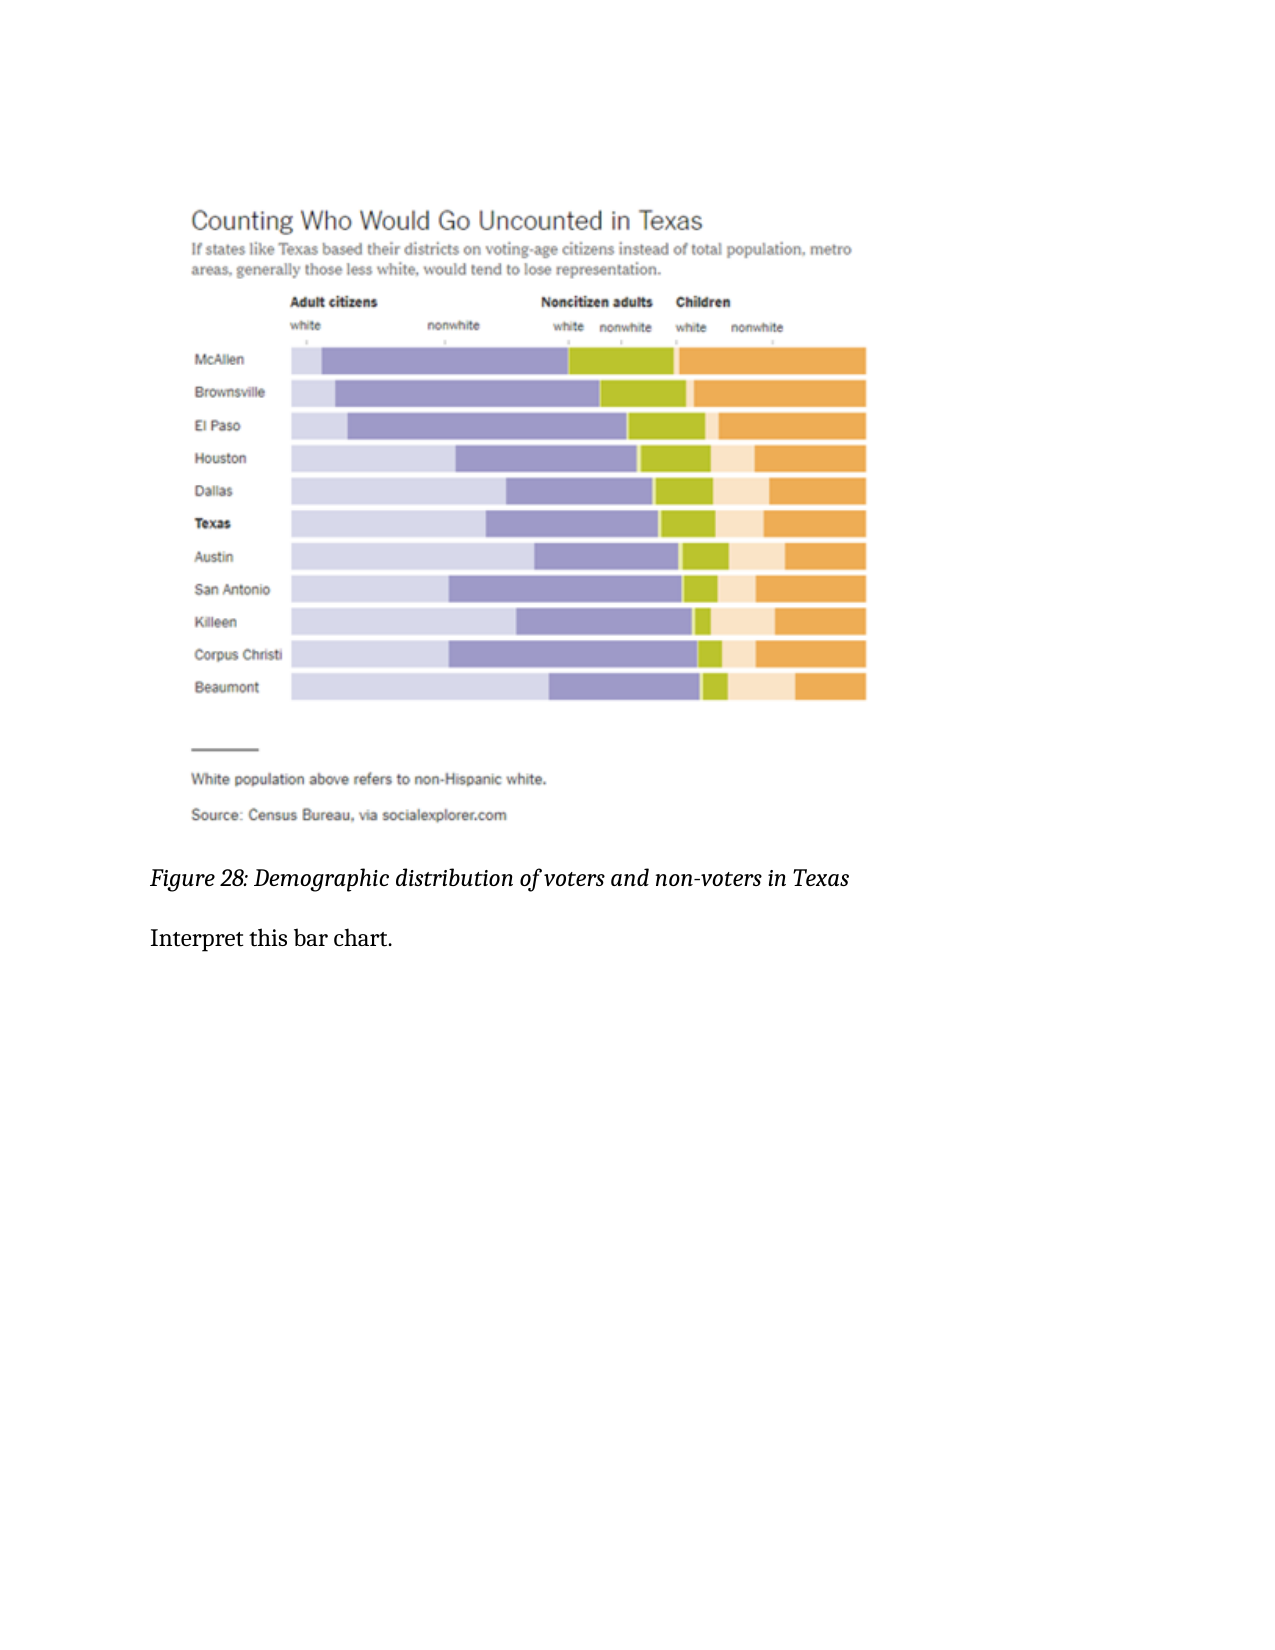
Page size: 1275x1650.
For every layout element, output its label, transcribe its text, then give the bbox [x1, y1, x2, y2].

text Interpret this bar chart. [150, 924, 1125, 953]
table_header Figure 28: Demographic distribution of voters and non-voters in Texas [139, 186, 1114, 906]
picture [168, 185, 918, 844]
